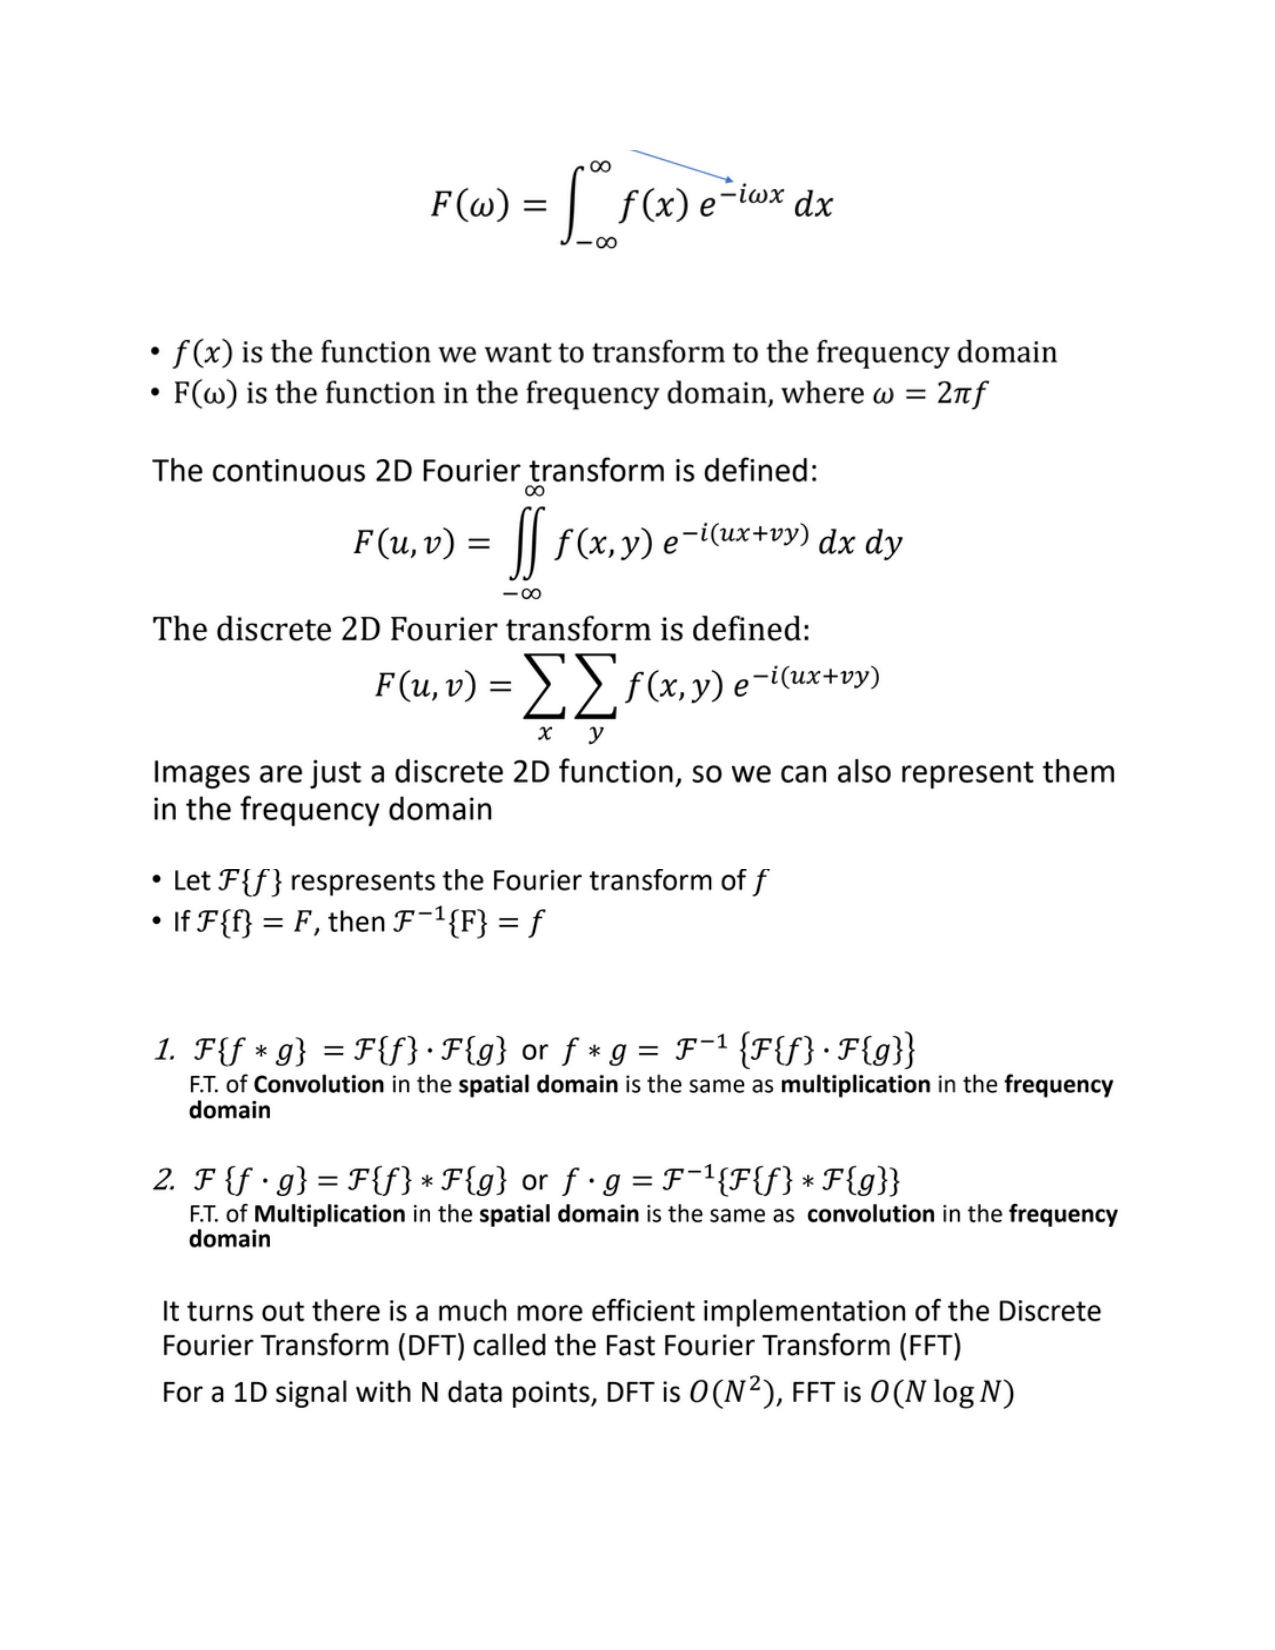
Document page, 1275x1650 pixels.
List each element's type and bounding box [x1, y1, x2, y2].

picture [150, 451, 1125, 851]
picture [150, 1285, 1125, 1429]
picture [150, 869, 1125, 1267]
picture [150, 150, 1079, 433]
